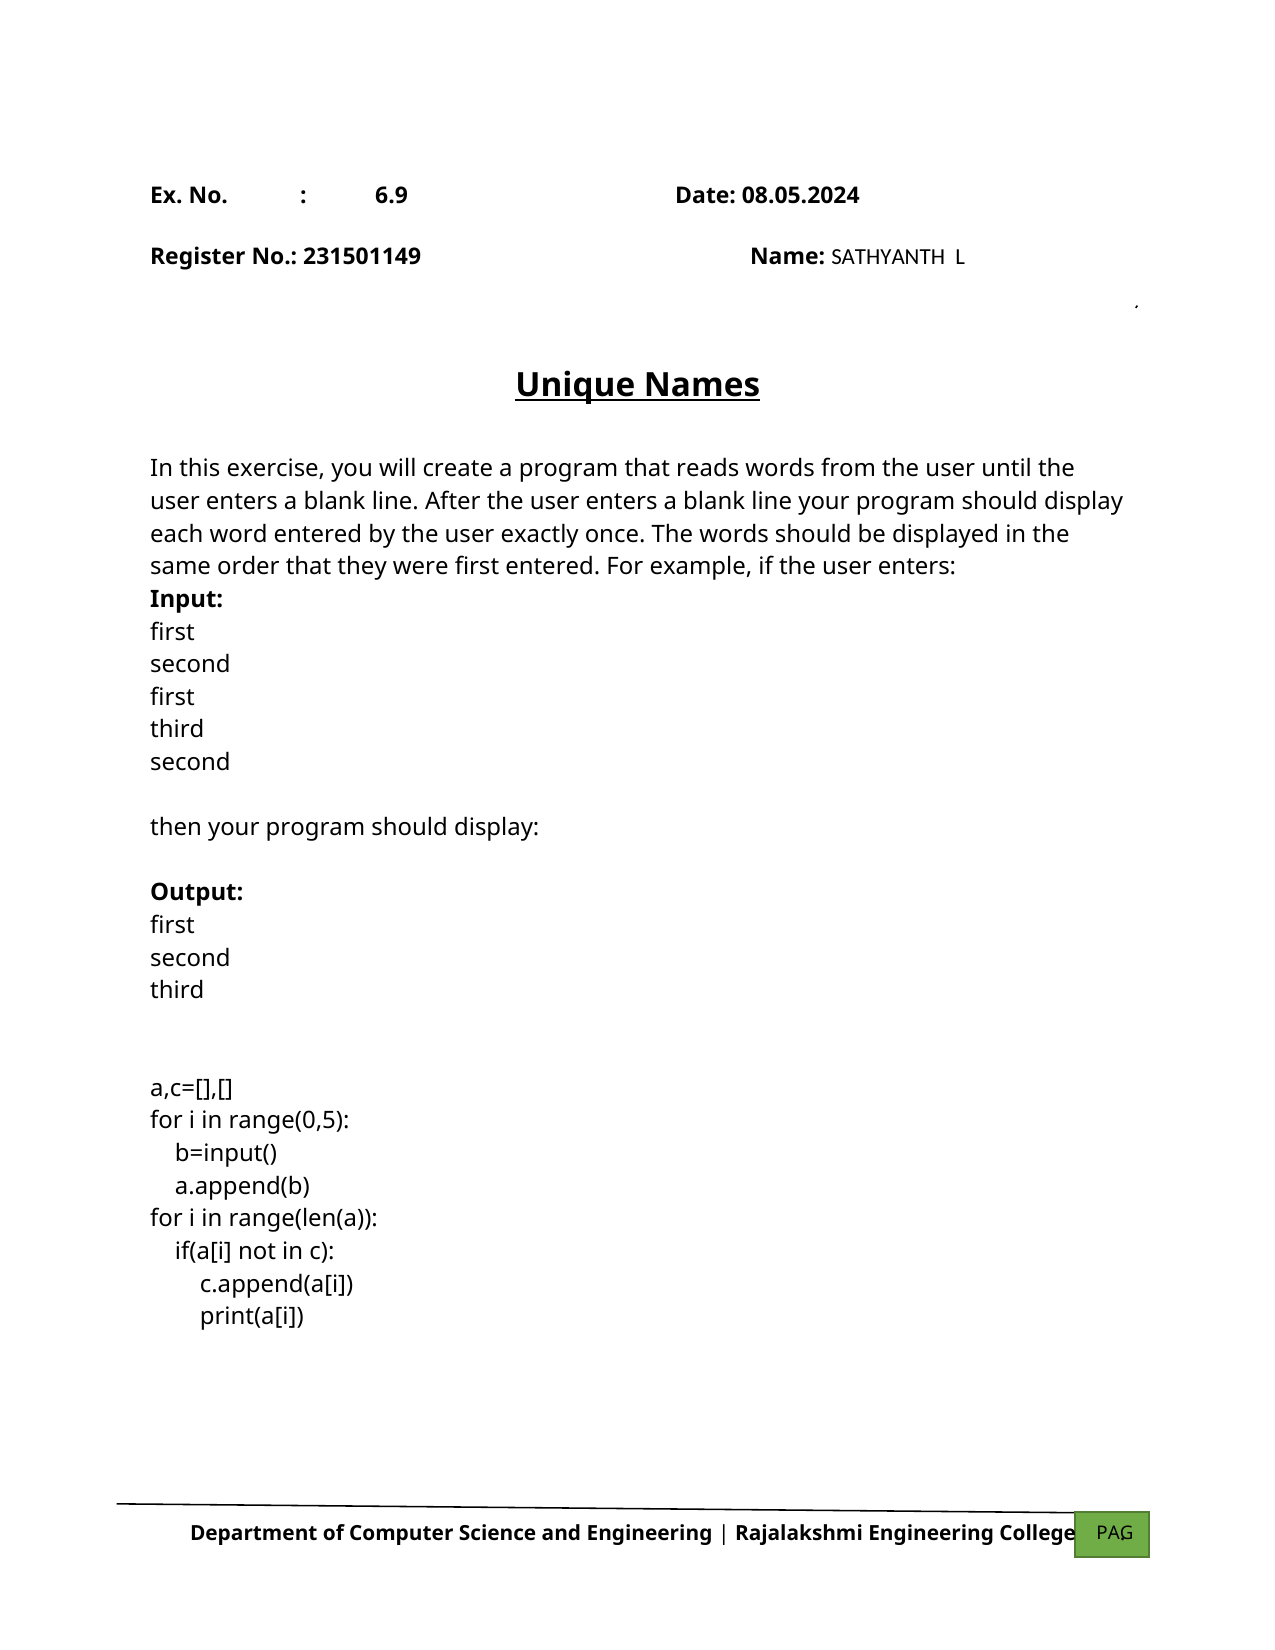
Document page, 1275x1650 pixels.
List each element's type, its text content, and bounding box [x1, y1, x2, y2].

text first [150, 614, 1125, 647]
text Unique Names [150, 360, 1125, 406]
text second [150, 940, 1125, 973]
text In this exercise, you will create a program that reads words from the user until the user enters a blank line. After the user enters a blank line your program should display each word entered by the user exactly once. The words should be displayed in the same order that they were first entered. For example, if the user enters: [150, 451, 1125, 582]
text if(a[i] not in c): [150, 1234, 1125, 1266]
text Output: [150, 875, 1125, 908]
text print(a[i]) [150, 1299, 1125, 1332]
text third [150, 712, 1125, 745]
text second [150, 745, 1125, 777]
text for i in range(len(a)): [150, 1201, 1125, 1234]
text Input: [150, 582, 1125, 614]
text first [150, 679, 1125, 712]
text a.append(b) [150, 1168, 1125, 1201]
text for i in range(0,5): [150, 1103, 1125, 1136]
text a,c=[],[] [150, 1071, 1125, 1103]
text then your program should display: [150, 810, 1125, 842]
text Ex. No. : 6.9 Date: 08.05.2024 [150, 179, 1125, 210]
text first [150, 908, 1125, 940]
text Register No.: 231501149 Name: SATHYANTH L [150, 239, 1125, 271]
text c.append(a[i]) [150, 1266, 1125, 1299]
text third [150, 973, 1125, 1006]
text b=input() [150, 1136, 1125, 1168]
text second [150, 647, 1125, 679]
